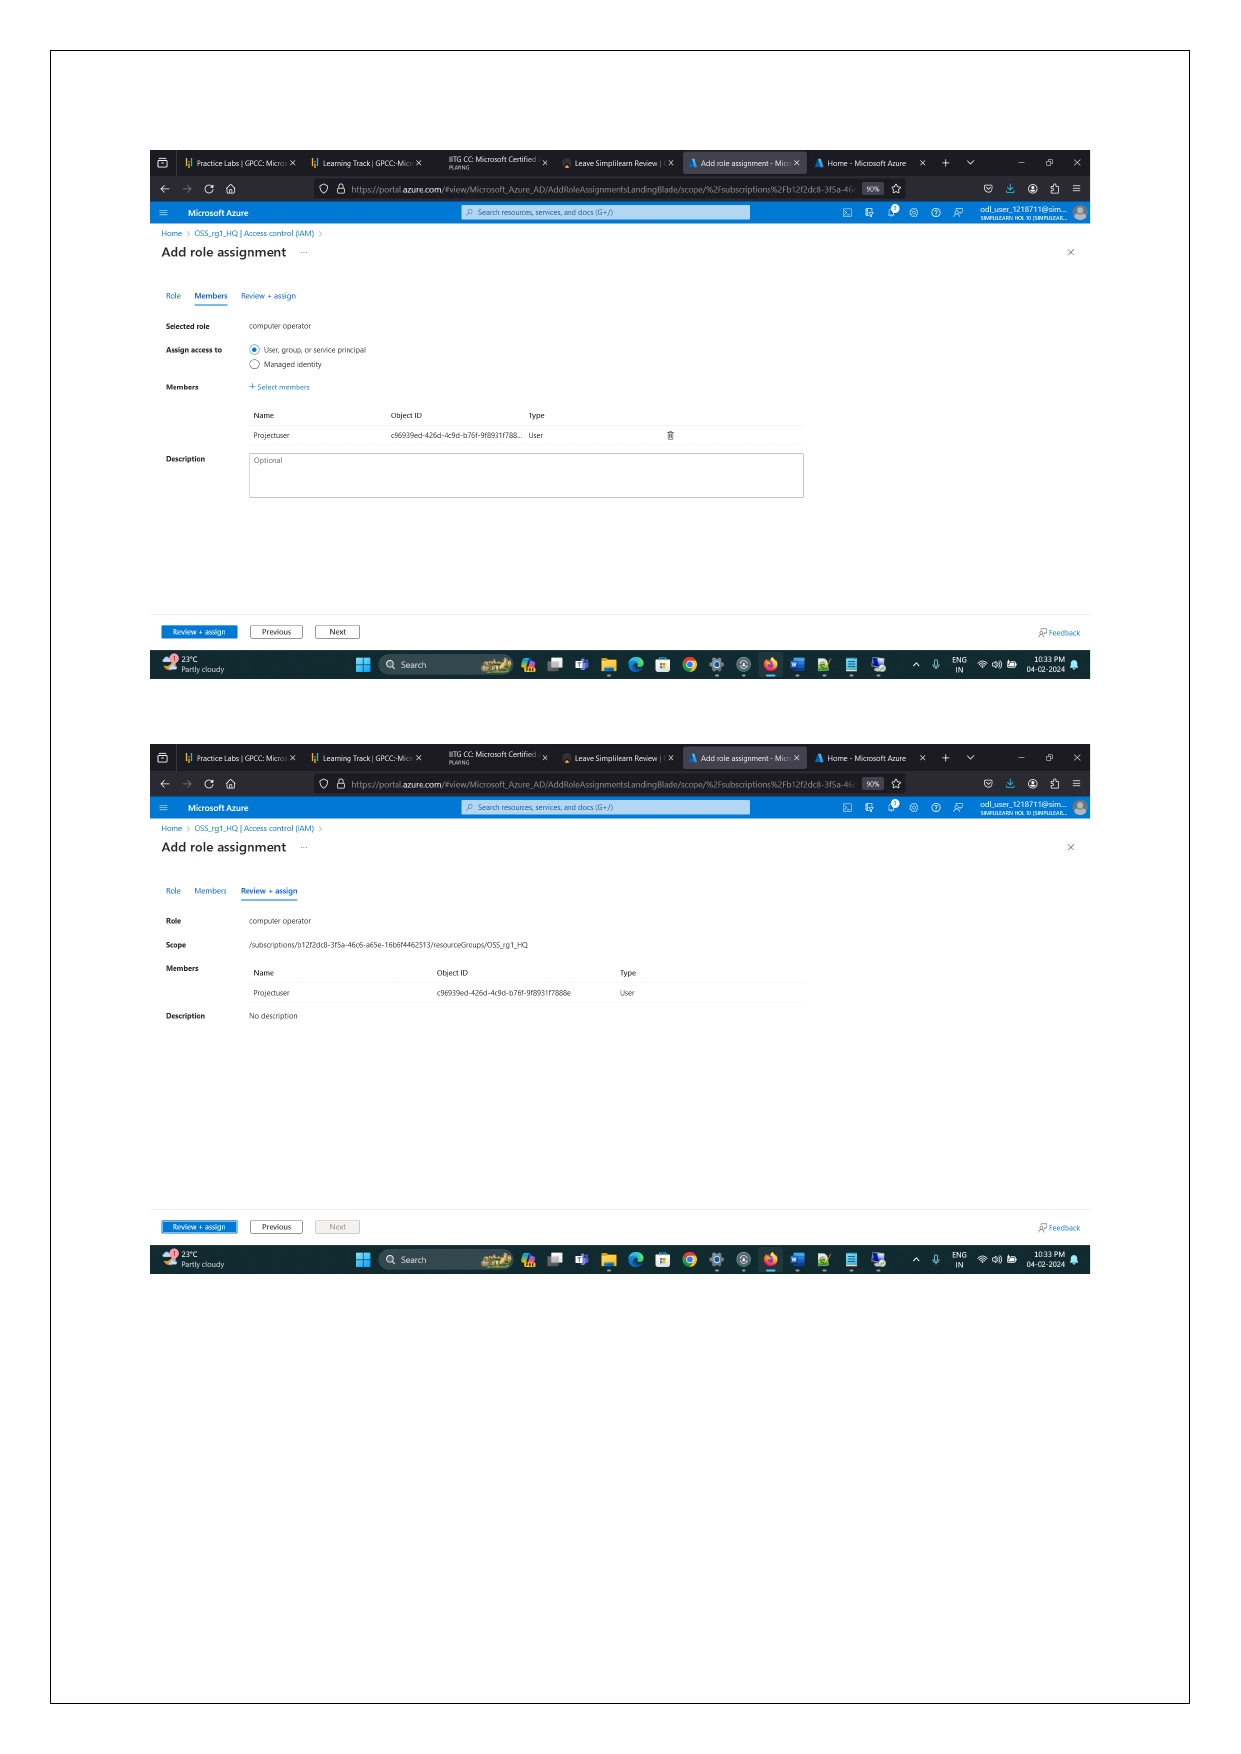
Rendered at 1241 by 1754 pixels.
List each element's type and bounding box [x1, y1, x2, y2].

picture [150, 150, 1091, 679]
picture [150, 744, 1091, 1274]
